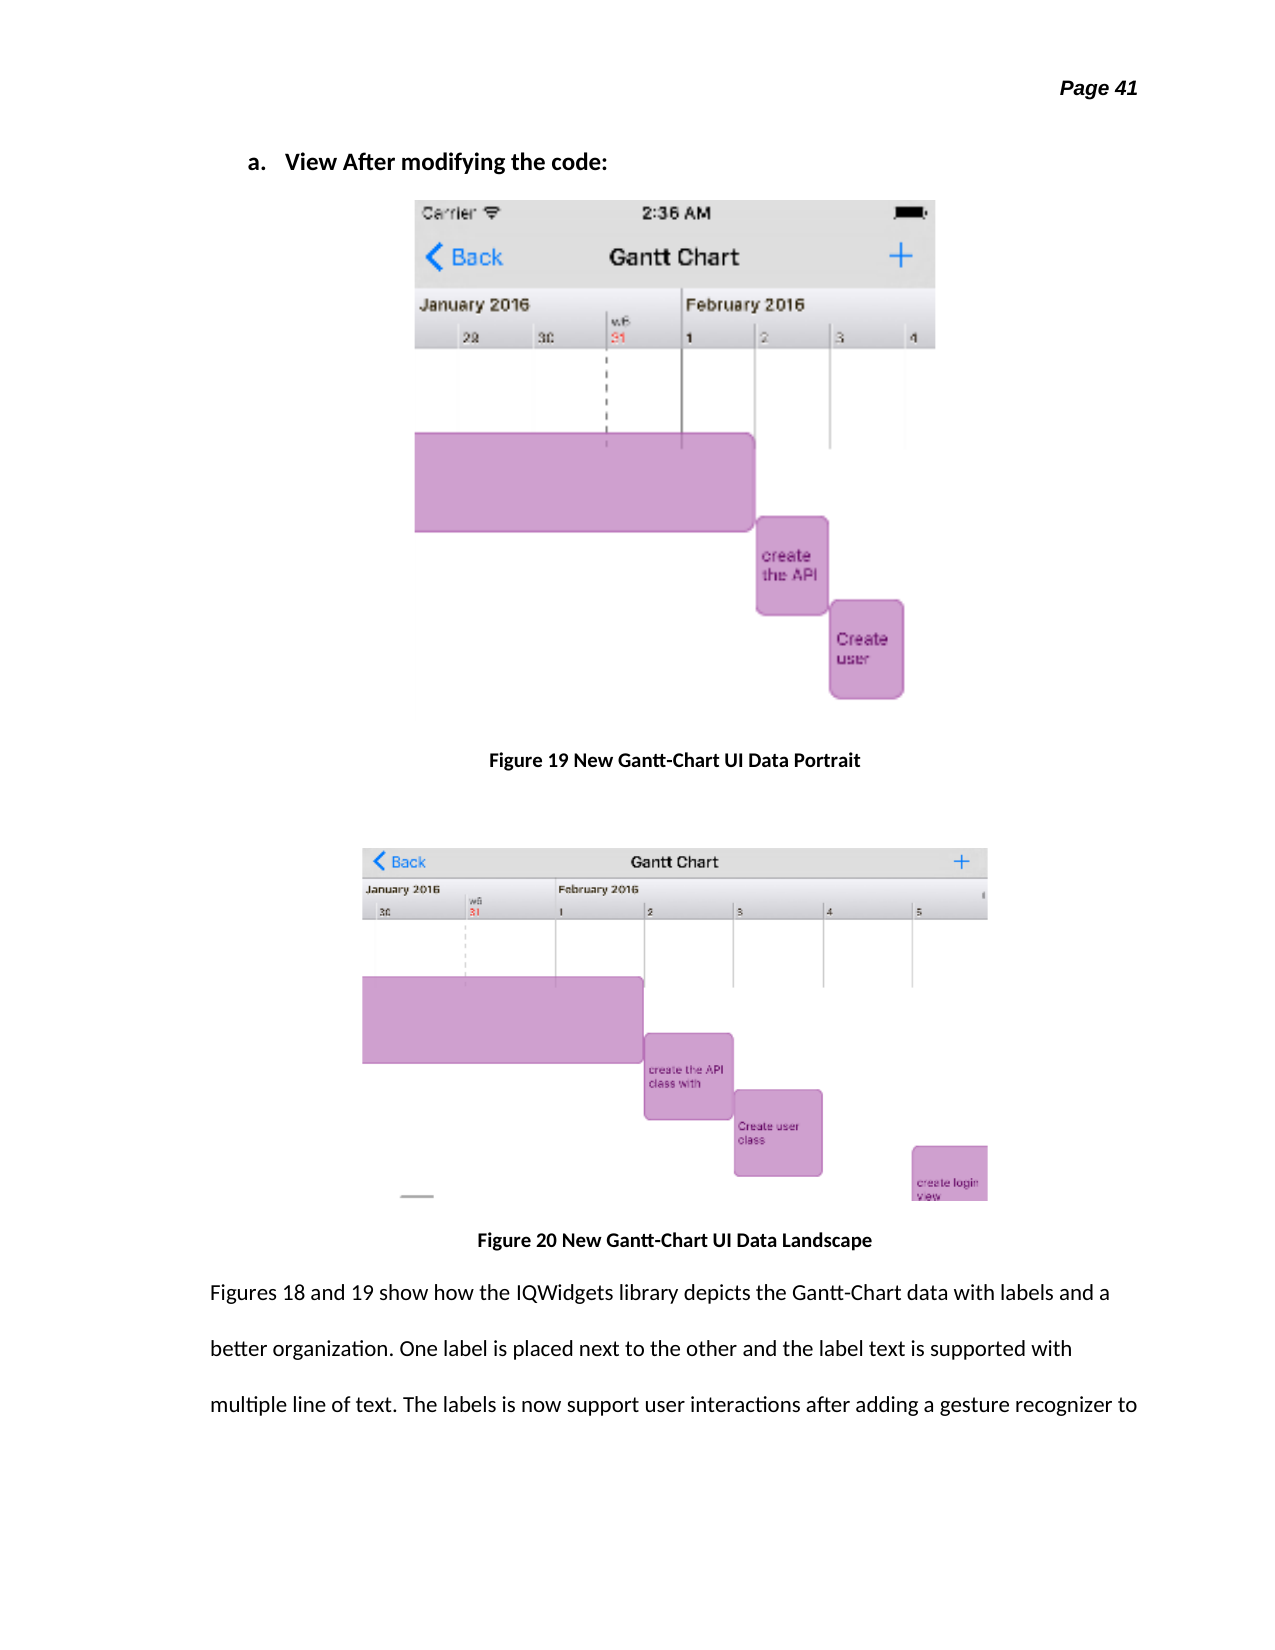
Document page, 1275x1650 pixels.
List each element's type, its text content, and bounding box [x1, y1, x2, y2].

text Figure 19 New Gantt-Chart UI Data Portrait [135, 747, 1140, 772]
picture [414, 200, 936, 721]
text Figure 20 New Gantt-Chart UI Data Landscape [135, 1227, 1140, 1253]
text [210, 1278, 1140, 1418]
picture [362, 848, 988, 1201]
subtitle View After modifying the code: [247, 150, 1140, 175]
